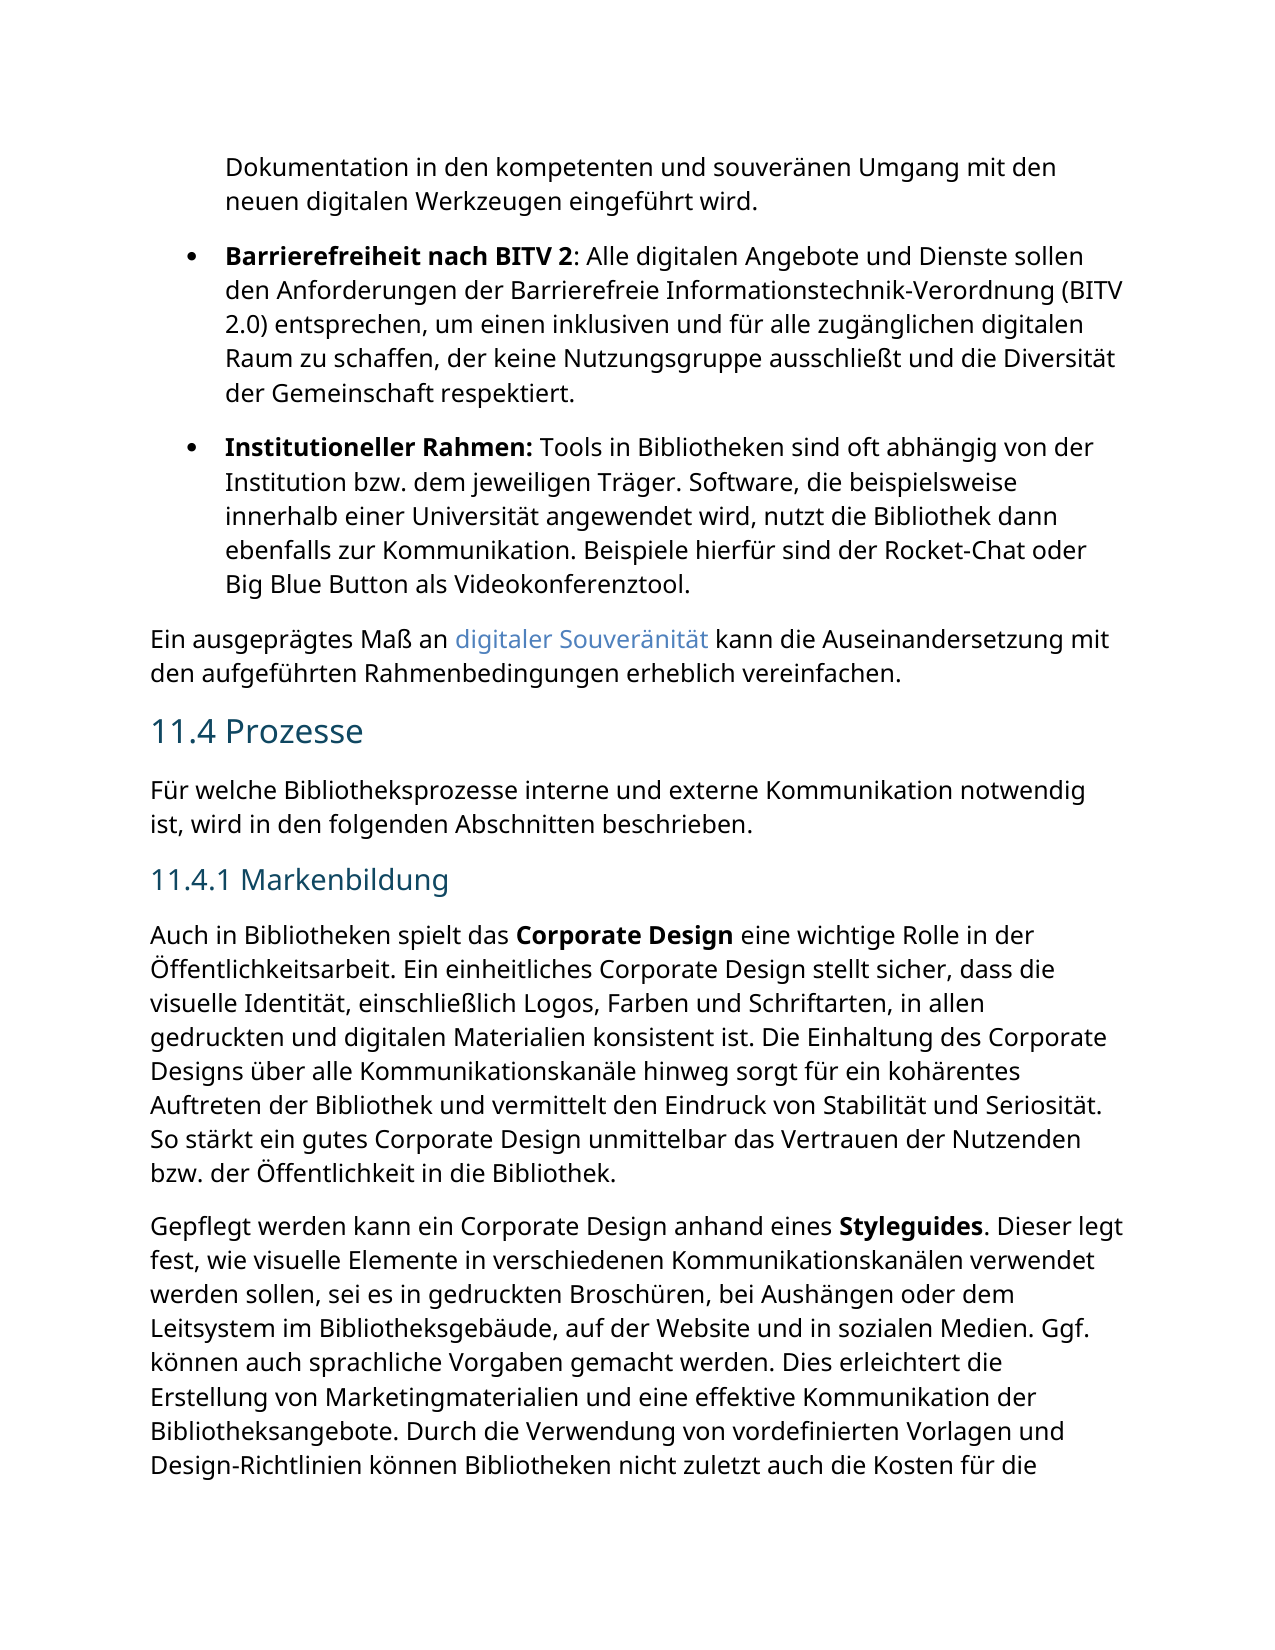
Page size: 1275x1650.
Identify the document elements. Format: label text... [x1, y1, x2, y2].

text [150, 1209, 1125, 1481]
list Institutioneller Rahmen: Tools in Bibliotheken sind oft abhängig von der Institution bzw. dem jeweiligen Träger. Software, die beispielsweise innerhalb einer Universität angewendet wird, nutzt die Bibliothek dann ebenfalls zur Kommunikation. Beispiele hierfür sind der Rocket-Chat oder Big Blue Button als Videokonferenztool. [187, 430, 1125, 600]
subtitle 11.4 Prozesse [150, 708, 1125, 753]
list Barrierefreiheit nach BITV 2: Alle digitalen Angebote und Dienste sollen den Anforderungen der Barrierefreie Informationstechnik-Verordnung (BITV 2.0) entsprechen, um einen inklusiven und für alle zugänglichen digitalen Raum zu schaffen, der keine Nutzungsgruppe ausschließt und die Diversität der Gemeinschaft respektiert. [187, 239, 1125, 409]
subtitle 11.4.1 Markenbildung [150, 859, 1125, 899]
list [187, 150, 1125, 218]
text Ein ausgeprägtes Maß an digitaler Souveränität kann die Auseinandersetzung mit den aufgeführten Rahmenbedingungen erheblich vereinfachen. [150, 621, 1125, 689]
text Für welche Bibliotheksprozesse interne und externe Kommunikation notwendig ist, wird in den folgenden Abschnitten beschrieben. [150, 772, 1125, 840]
text Auch in Bibliotheken spielt das Corporate Design eine wichtige Rolle in der Öffentlichkeitsarbeit. Ein einheitliches Corporate Design stellt sicher, dass die visuelle Identität, einschließlich Logos, Farben und Schriftarten, in allen gedruckten und digitalen Materialien konsistent ist. Die Einhaltung des Corporate Designs über alle Kommunikationskanäle hinweg sorgt für ein kohärentes Auftreten der Bibliothek und vermittelt den Eindruck von Stabilität und Seriosität. So stärkt ein gutes Corporate Design unmittelbar das Vertrauen der Nutzenden bzw. der Öffentlichkeit in die Bibliothek. [150, 918, 1125, 1190]
